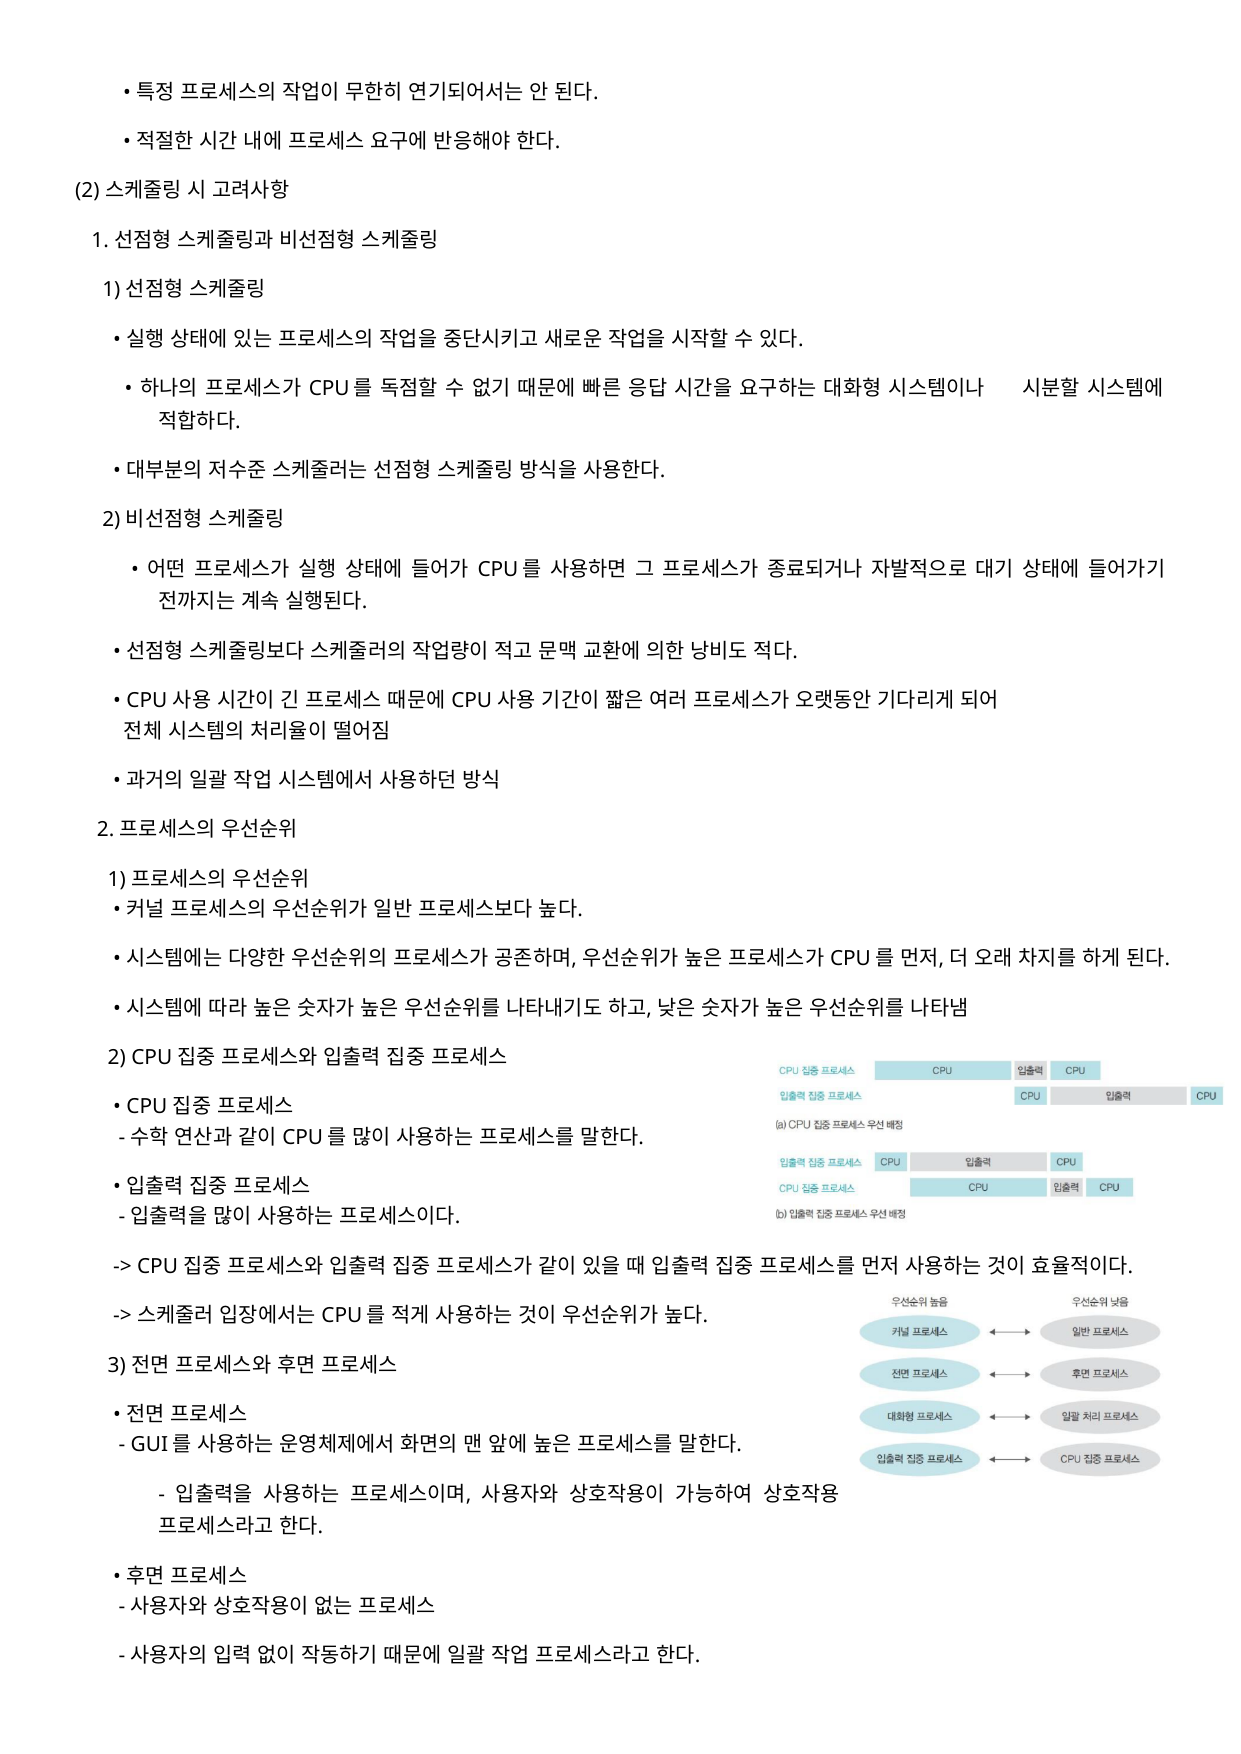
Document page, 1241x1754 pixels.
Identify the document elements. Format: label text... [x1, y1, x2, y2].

text -> 스케줄러 입장에서는 CPU를 적게 사용하는 것이 우선순위가 높다. [75, 1298, 857, 1329]
text • 전면 프로세스 [75, 1397, 857, 1427]
text 1) 선점형 스케줄링 [75, 272, 1165, 303]
text - 수학 연산과 같이 CPU를 많이 사용하는 프로세스를 말한다. [75, 1120, 774, 1150]
text • 어떤 프로세스가 실행 상태에 들어가 CPU를 사용하면 그 프로세스가 종료되거나 자발적으로 대기 상태에 들어가기 전까지는 계속 실행된다. [75, 552, 1165, 615]
text • 선점형 스케줄링보다 스케줄러의 작업량이 적고 문맥 교환에 의한 낭비도 적다. [75, 634, 1165, 664]
text • 입출력 집중 프로세스 [75, 1169, 774, 1200]
text 2) 비선점형 스케줄링 [75, 503, 1165, 533]
text 전체 시스템의 처리율이 떨어짐 [75, 714, 1165, 744]
text • 적절한 시간 내에 프로세스 요구에 반응해야 한다. [96, 124, 1165, 155]
text (2) 스케줄링 시 고려사항 [75, 174, 1165, 204]
text 2. 프로세스의 우선순위 [75, 812, 1165, 843]
text • 특정 프로세스의 작업이 무한히 연기되어서는 안 된다. [96, 75, 1165, 105]
text • 과거의 일괄 작업 시스템에서 사용하던 방식 [75, 763, 1165, 793]
text - 사용자와 상호작용이 없는 프로세스 [75, 1589, 1165, 1619]
text • 시스템에 따라 높은 숫자가 높은 우선순위를 나타내기도 하고, 낮은 숫자가 높은 우선순위를 나타냄 [75, 991, 1165, 1021]
text • CPU 사용 시간이 긴 프로세스 때문에 CPU 사용 기간이 짧은 여러 프로세스가 오랫동안 기다리게 되어 [75, 683, 1165, 714]
text • 커널 프로세스의 우선순위가 일반 프로세스보다 높다. [75, 892, 1165, 922]
text - 입출력을 많이 사용하는 프로세스이다. [75, 1200, 1165, 1230]
text 1. 선점형 스케줄링과 비선점형 스케줄링 [75, 223, 1165, 253]
text - 사용자의 입력 없이 작동하기 때문에 일괄 작업 프로세스라고 한다. [75, 1639, 1165, 1669]
picture [857, 1288, 1164, 1479]
text • 후면 프로세스 [75, 1559, 1165, 1589]
text 2) CPU 집중 프로세스와 입출력 집중 프로세스 [75, 1040, 1165, 1071]
text • CPU 집중 프로세스 [75, 1090, 774, 1120]
text -> CPU 집중 프로세스와 입출력 집중 프로세스가 같이 있을 때 입출력 집중 프로세스를 먼저 사용하는 것이 효율적이다. [75, 1249, 1165, 1279]
text • 하나의 프로세스가 CPU를 독점할 수 없기 때문에 빠른 응답 시간을 요구하는 대화형 시스템이나 시분할 시스템에 적합하다. [75, 371, 1165, 434]
text 3) 전면 프로세스와 후면 프로세스 [75, 1348, 857, 1378]
text 1) 프로세스의 우선순위 [75, 862, 1165, 892]
picture [774, 1057, 1225, 1223]
text - 입출력을 사용하는 프로세스이며, 사용자와 상호작용이 가능하여 상호작용 프로세스라고 한다. [75, 1477, 1165, 1540]
text - GUI를 사용하는 운영체제에서 화면의 맨 앞에 높은 프로세스를 말한다. [75, 1427, 857, 1458]
text • 대부분의 저수준 스케줄러는 선점형 스케줄링 방식을 사용한다. [75, 453, 1165, 484]
text • 실행 상태에 있는 프로세스의 작업을 중단시키고 새로운 작업을 시작할 수 있다. [75, 322, 1165, 352]
text • 시스템에는 다양한 우선순위의 프로세스가 공존하며, 우선순위가 높은 프로세스가 CPU를 먼저, 더 오래 차지를 하게 된다. [75, 942, 1165, 972]
